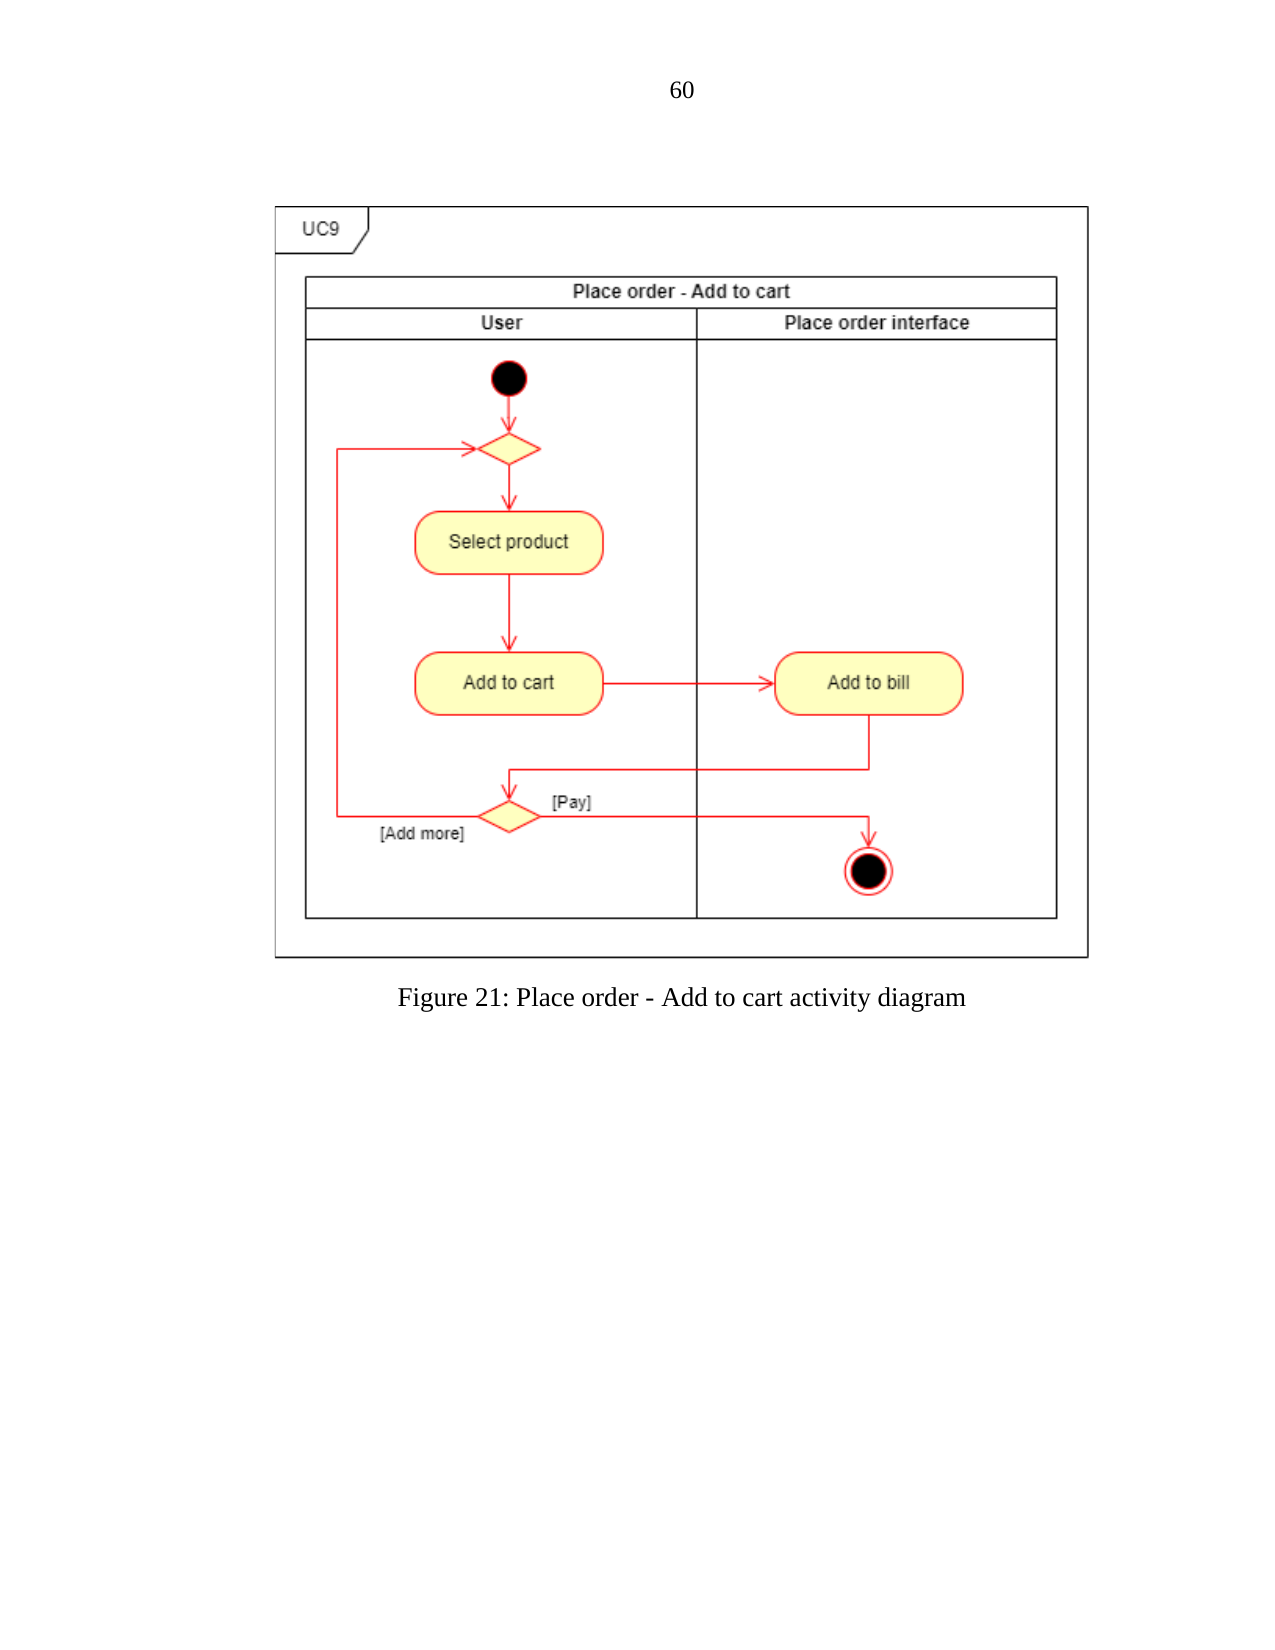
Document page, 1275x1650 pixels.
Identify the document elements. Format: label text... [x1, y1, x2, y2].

picture [274, 206, 1089, 960]
text Figure 21: Place order - Add to cart activity diagram [207, 981, 1157, 1012]
